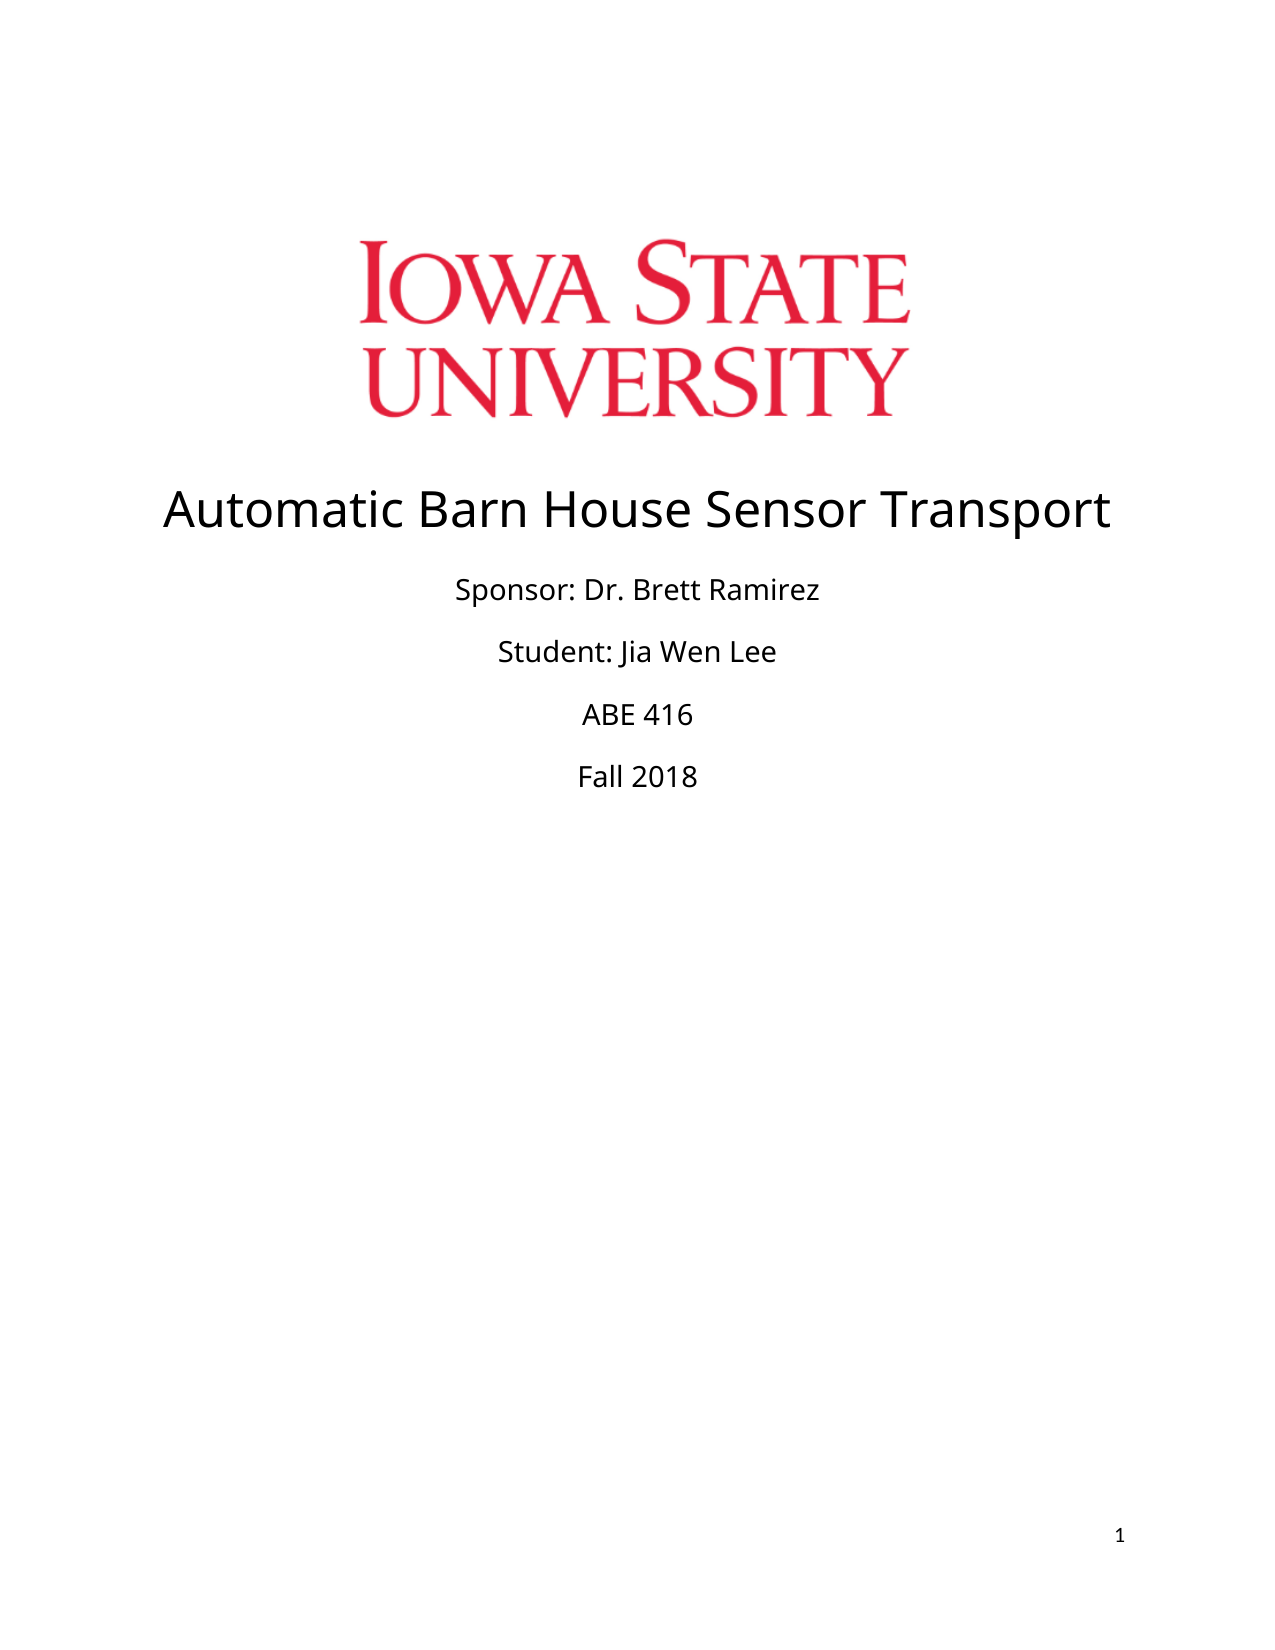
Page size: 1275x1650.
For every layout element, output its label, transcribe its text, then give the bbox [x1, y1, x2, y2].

text Student: Jia Wen Lee [150, 631, 1125, 671]
text ABE 416 [150, 694, 1125, 733]
picture [348, 226, 927, 454]
text Automatic Barn House Sensor Transport [150, 474, 1125, 542]
text Sponsor: Dr. Brett Ramirez [150, 569, 1125, 609]
text Fall 2018 [150, 756, 1125, 796]
